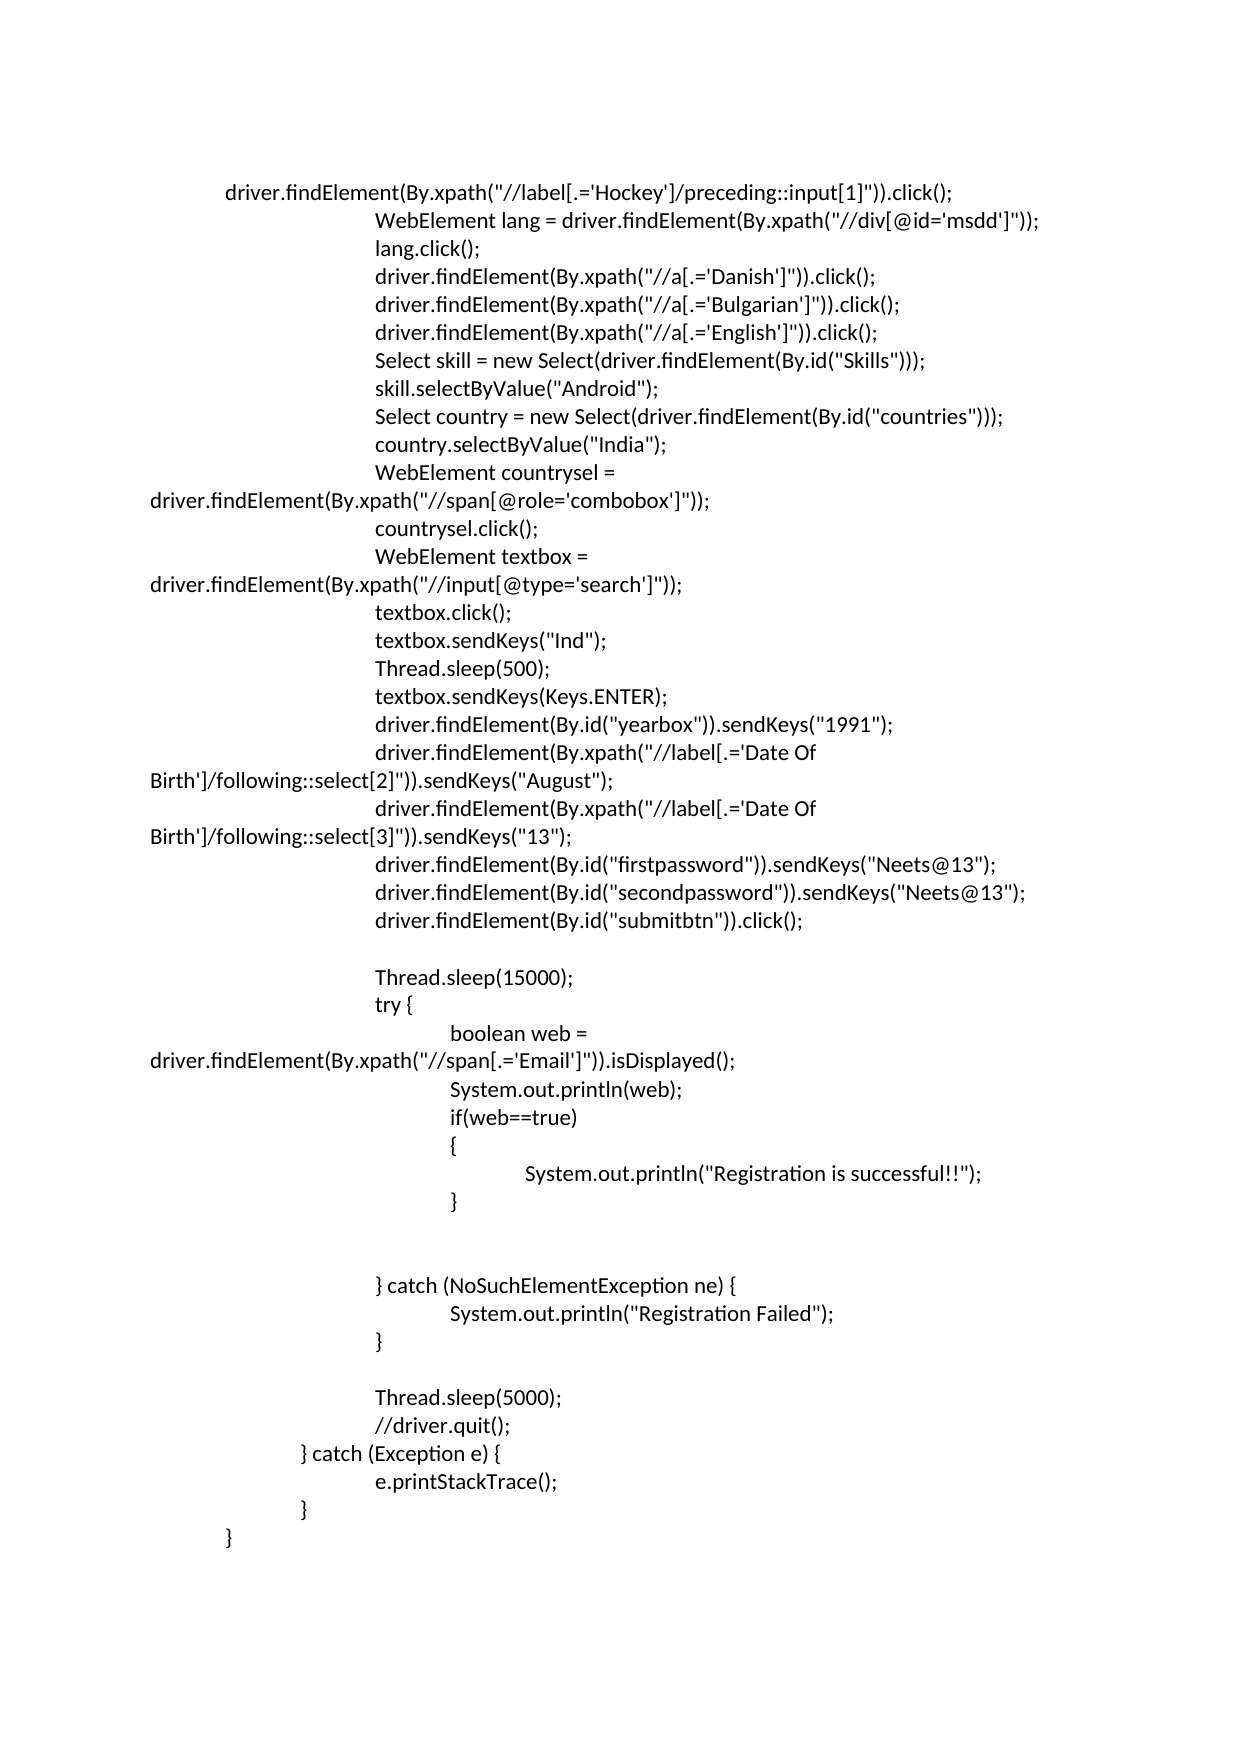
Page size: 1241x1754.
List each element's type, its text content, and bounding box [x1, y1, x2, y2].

text WebElement textbox = driver.findElement(By.xpath("//input[@type='search']")); [150, 542, 1090, 598]
text } catch (NoSuchElementException ne) { [150, 1271, 1090, 1299]
text textbox.sendKeys(Keys.ENTER); [150, 682, 1090, 710]
text driver.findElement(By.xpath("//label[.='Date Of Birth']/following::select[3]")).sendKeys("13"); [150, 794, 1090, 851]
text Thread.sleep(15000); [150, 963, 1090, 991]
text driver.findElement(By.id("secondpassword")).sendKeys("Neets@13"); [150, 878, 1090, 907]
text driver.findElement(By.xpath("//a[.='Bulgarian']")).click(); [150, 290, 1090, 318]
text //driver.quit(); [150, 1411, 1090, 1439]
text System.out.println("Registration is successful!!"); [150, 1159, 1090, 1187]
text boolean web = driver.findElement(By.xpath("//span[.='Email']")).isDisplayed(); [150, 1019, 1090, 1075]
text System.out.println("Registration Failed"); [150, 1299, 1090, 1327]
text textbox.click(); [150, 598, 1090, 626]
text e.printStackTrace(); [150, 1467, 1090, 1495]
text driver.findElement(By.xpath("//a[.='Danish']")).click(); [150, 262, 1090, 290]
text driver.findElement(By.id("yearbox")).sendKeys("1991"); [150, 710, 1090, 738]
text Thread.sleep(500); [150, 654, 1090, 682]
text } [150, 1523, 1090, 1551]
text Select country = new Select(driver.findElement(By.id("countries"))); [150, 402, 1090, 430]
text Thread.sleep(5000); [150, 1383, 1090, 1411]
text Select skill = new Select(driver.findElement(By.id("Skills"))); [150, 346, 1090, 374]
text WebElement lang = driver.findElement(By.xpath("//div[@id='msdd']")); [150, 206, 1090, 234]
text } [150, 1187, 1090, 1215]
text System.out.println(web); [150, 1075, 1090, 1103]
text driver.findElement(By.xpath("//label[.='Date Of Birth']/following::select[2]")).sendKeys("August"); [150, 738, 1090, 794]
text driver.findElement(By.id("submitbtn")).click(); [150, 907, 1090, 934]
text WebElement countrysel = driver.findElement(By.xpath("//span[@role='combobox']")); [150, 458, 1090, 514]
text try { [150, 991, 1090, 1019]
text driver.findElement(By.xpath("//label[.='Hockey']/preceding::input[1]")).click(); [150, 150, 1090, 206]
text skill.selectByValue("Android"); [150, 374, 1090, 402]
text countrysel.click(); [150, 514, 1090, 542]
text country.selectByValue("India"); [150, 430, 1090, 458]
text } catch (Exception e) { [150, 1439, 1090, 1467]
text if(web==true) [150, 1103, 1090, 1131]
text driver.findElement(By.xpath("//a[.='English']")).click(); [150, 318, 1090, 346]
text } [150, 1327, 1090, 1355]
text { [150, 1131, 1090, 1159]
text } [150, 1495, 1090, 1523]
text lang.click(); [150, 234, 1090, 262]
text textbox.sendKeys("Ind"); [150, 626, 1090, 654]
text driver.findElement(By.id("firstpassword")).sendKeys("Neets@13"); [150, 851, 1090, 878]
